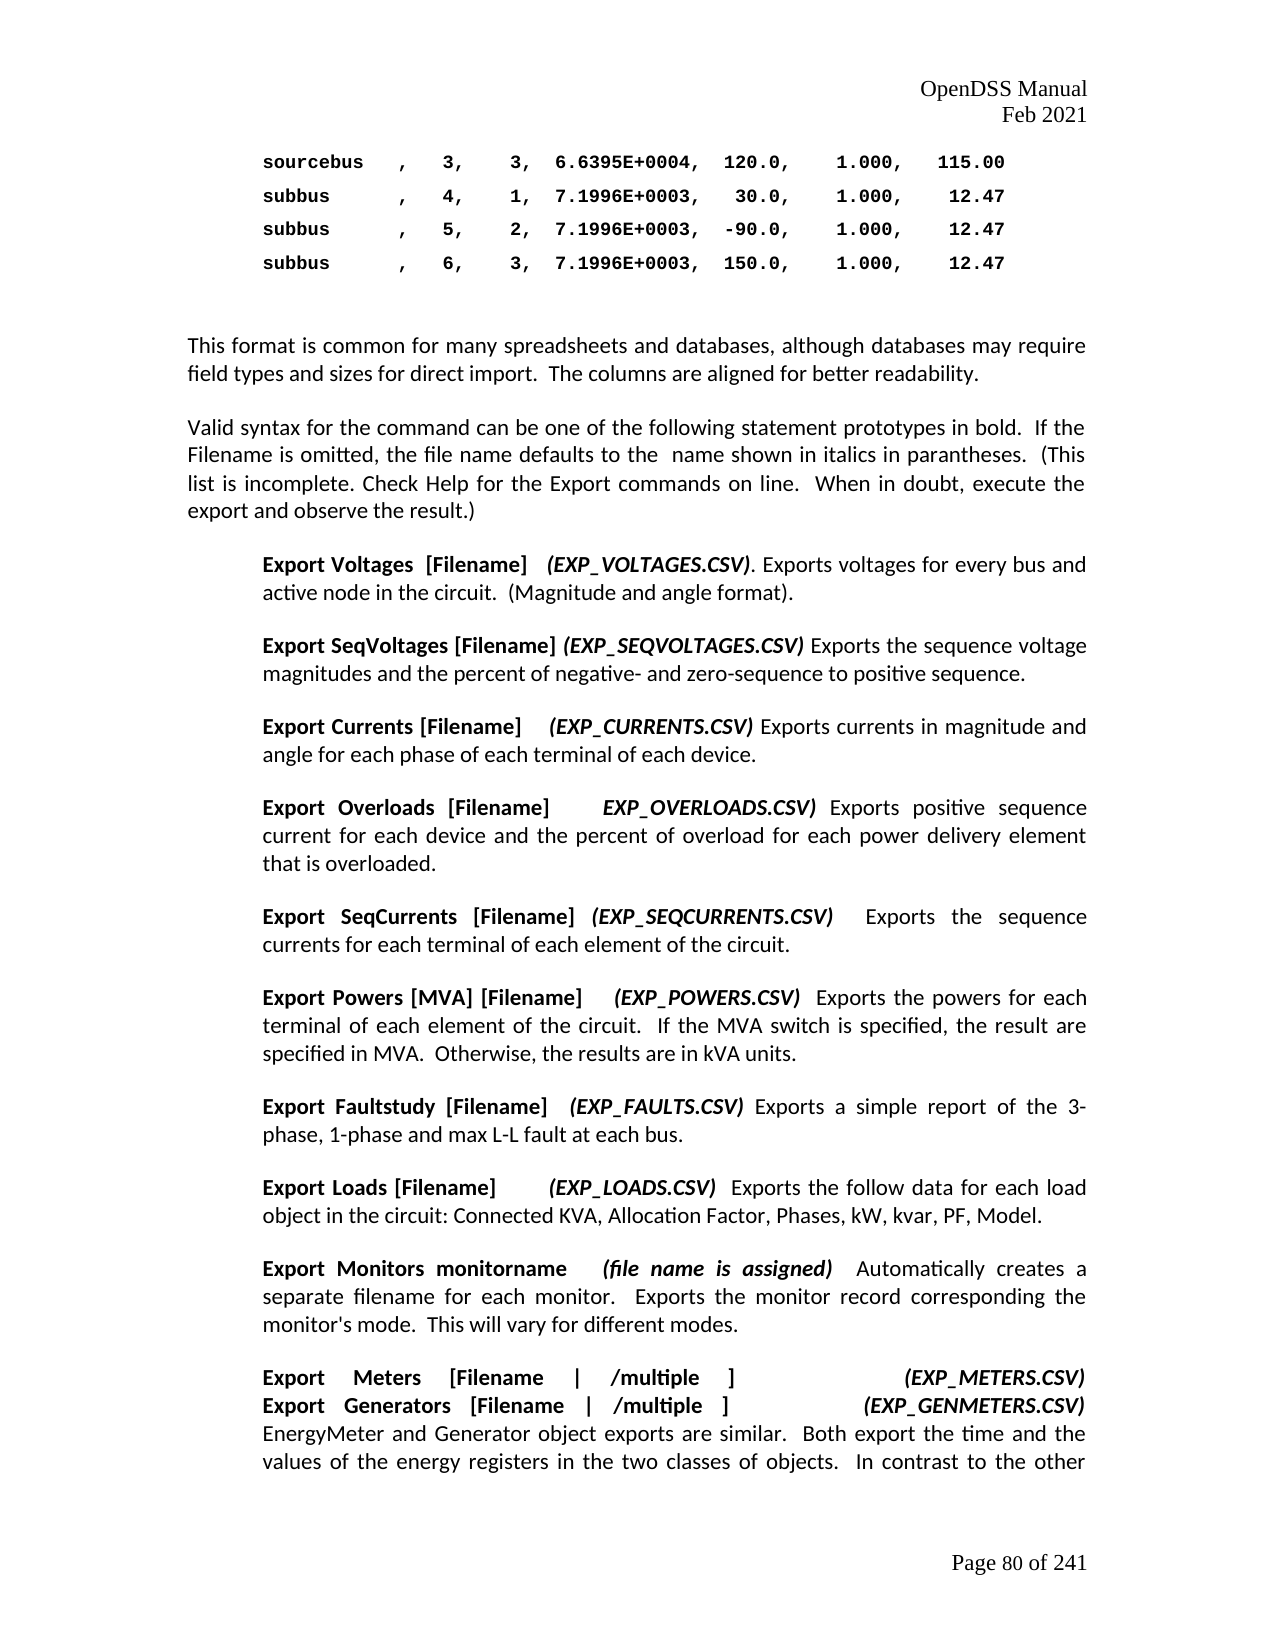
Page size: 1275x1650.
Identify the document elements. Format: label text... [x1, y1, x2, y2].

text Export Faultstudy [Filename] (EXP_FAULTS.CSV) Exports a simple report of the 3-phase, 1-phase and max L-L fault at each bus. [262, 1092, 1087, 1148]
text Export Currents [Filename] (EXP_CURRENTS.CSV) Exports currents in magnitude and angle for each phase of each terminal of each device. [262, 712, 1087, 768]
text subbus , 6, 3, 7.1996E+0003, 150.0, 1.000, 12.47 [262, 254, 1087, 275]
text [262, 1363, 1087, 1475]
text Export Loads [Filename] (EXP_LOADS.CSV) Exports the follow data for each load object in the circuit: Connected KVA, Allocation Factor, Phases, kW, kvar, PF, Model. [262, 1173, 1087, 1229]
text subbus , 4, 1, 7.1996E+0003, 30.0, 1.000, 12.47 [262, 186, 1087, 208]
text Export Overloads [Filename] EXP_OVERLOADS.CSV) Exports positive sequence current for each device and the percent of overload for each power delivery element that is overloaded. [262, 793, 1087, 877]
text Export SeqCurrents [Filename] (EXP_SEQCURRENTS.CSV) Exports the sequence currents for each terminal of each element of the circuit. [262, 902, 1087, 958]
text sourcebus , 3, 3, 6.6395E+0004, 120.0, 1.000, 115.00 [262, 153, 1087, 174]
text subbus , 5, 2, 7.1996E+0003, -90.0, 1.000, 12.47 [262, 220, 1087, 241]
text Valid syntax for the command can be one of the following statement prototypes in bold. If the Filename is omitted, the file name defaults to the name shown in italics in parantheses. (This list is incomplete. Check Help for the Export commands on line. When in doubt, execute the export and observe the result.) [187, 413, 1087, 525]
text Export SeqVoltages [Filename] (EXP_SEQVOLTAGES.CSV) Exports the sequence voltage magnitudes and the percent of negative- and zero-sequence to positive sequence. [262, 631, 1087, 687]
text Export Powers [MVA] [Filename] (EXP_POWERS.CSV) Exports the powers for each terminal of each element of the circuit. If the MVA switch is specified, the result are specified in MVA. Otherwise, the results are in kVA units. [262, 983, 1087, 1067]
text This format is common for many spreadsheets and databases, although databases may require field types and sizes for direct import. The columns are aligned for better readability. [187, 332, 1087, 388]
text Export Voltages [Filename] (EXP_VOLTAGES.CSV). Exports voltages for every bus and active node in the circuit. (Magnitude and angle format). [262, 550, 1087, 606]
text Export Monitors monitorname (file name is assigned) Automatically creates a separate filename for each monitor. Exports the monitor record corresponding the monitor's mode. This will vary for different modes. [262, 1254, 1087, 1338]
